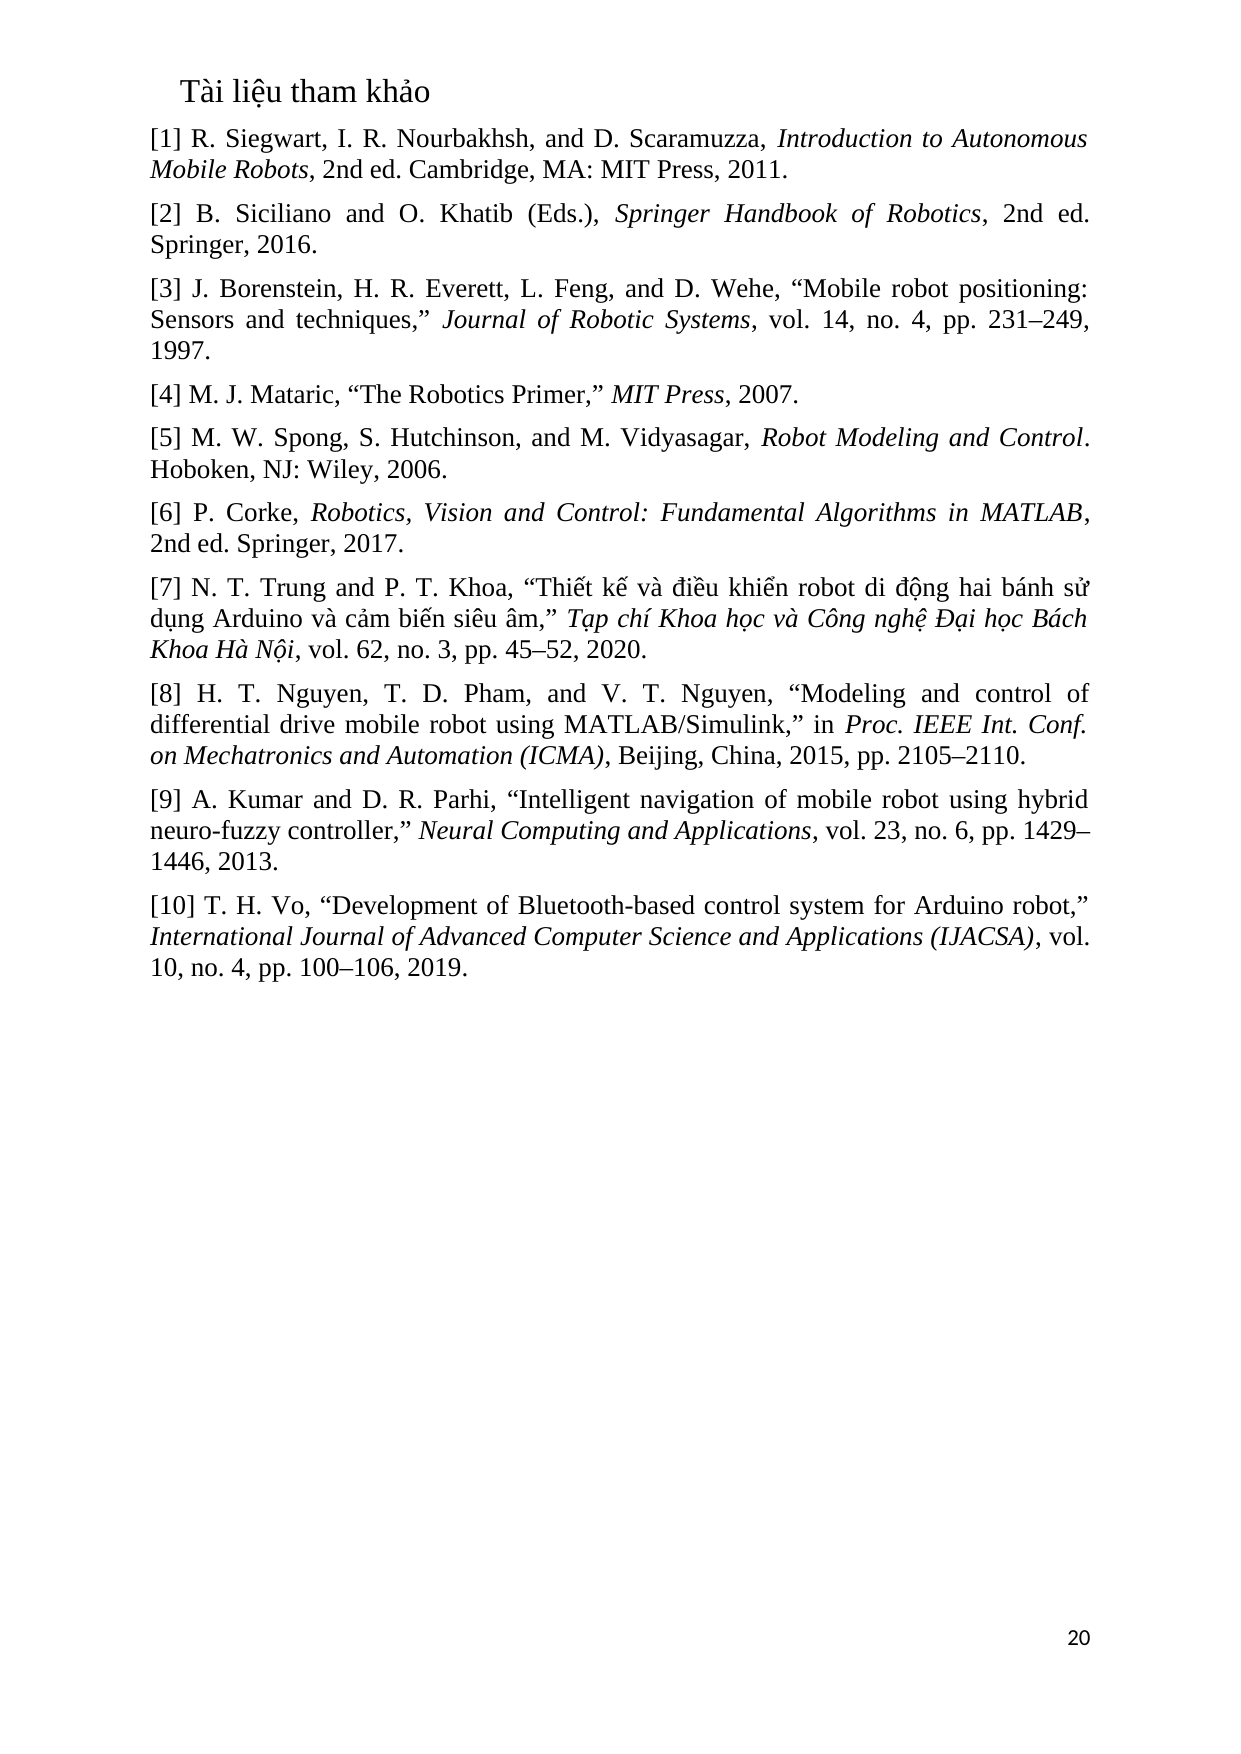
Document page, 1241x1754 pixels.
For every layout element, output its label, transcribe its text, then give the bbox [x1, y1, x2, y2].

text [9] A. Kumar and D. R. Parhi, “Intelligent navigation of mobile robot using hybrid neuro-fuzzy controller,” Neural Computing and Applications, vol. 23, no. 6, pp. 1429–1446, 2013. [150, 783, 1090, 876]
text [8] H. T. Nguyen, T. D. Pham, and V. T. Nguyen, “Modeling and control of differential drive mobile robot using MATLAB/Simulink,” in Proc. IEEE Int. Conf. on Mechatronics and Automation (ICMA), Beijing, China, 2015, pp. 2105–2110. [150, 677, 1090, 771]
text [4] M. J. Mataric, “The Robotics Primer,” MIT Press, 2007. [150, 378, 1090, 409]
text [1] R. Siegwart, I. R. Nourbakhsh, and D. Scaramuzza, Introduction to Autonomous Mobile Robots, 2nd ed. Cambridge, MA: MIT Press, 2011. [150, 122, 1090, 185]
text [2] B. Siciliano and O. Khatib (Eds.), Springer Handbook of Robotics, 2nd ed. Springer, 2016. [150, 197, 1090, 259]
text [7] N. T. Trung and P. T. Khoa, “Thiết kế và điều khiển robot di động hai bánh sử dụng Arduino và cảm biến siêu âm,” Tạp chí Khoa học và Công nghệ Đại học Bách Khoa Hà Nội, vol. 62, no. 3, pp. 45–52, 2020. [150, 571, 1090, 664]
text [3] J. Borenstein, H. R. Everett, L. Feng, and D. Wehe, “Mobile robot positioning: Sensors and techniques,” Journal of Robotic Systems, vol. 14, no. 4, pp. 231–249, 1997. [150, 272, 1090, 365]
text [5] M. W. Spong, S. Hutchinson, and M. Vidyasagar, Robot Modeling and Control. Hoboken, NJ: Wiley, 2006. [150, 422, 1090, 484]
text [6] P. Corke, Robotics, Vision and Control: Fundamental Algorithms in MATLAB, 2nd ed. Springer, 2017. [150, 496, 1090, 559]
subtitle Tài liệu tham khảo [150, 72, 1090, 110]
text [10] T. H. Vo, “Development of Bluetooth-based control system for Arduino robot,” International Journal of Advanced Computer Science and Applications (IJACSA), vol. 10, no. 4, pp. 100–106, 2019. [150, 889, 1090, 982]
